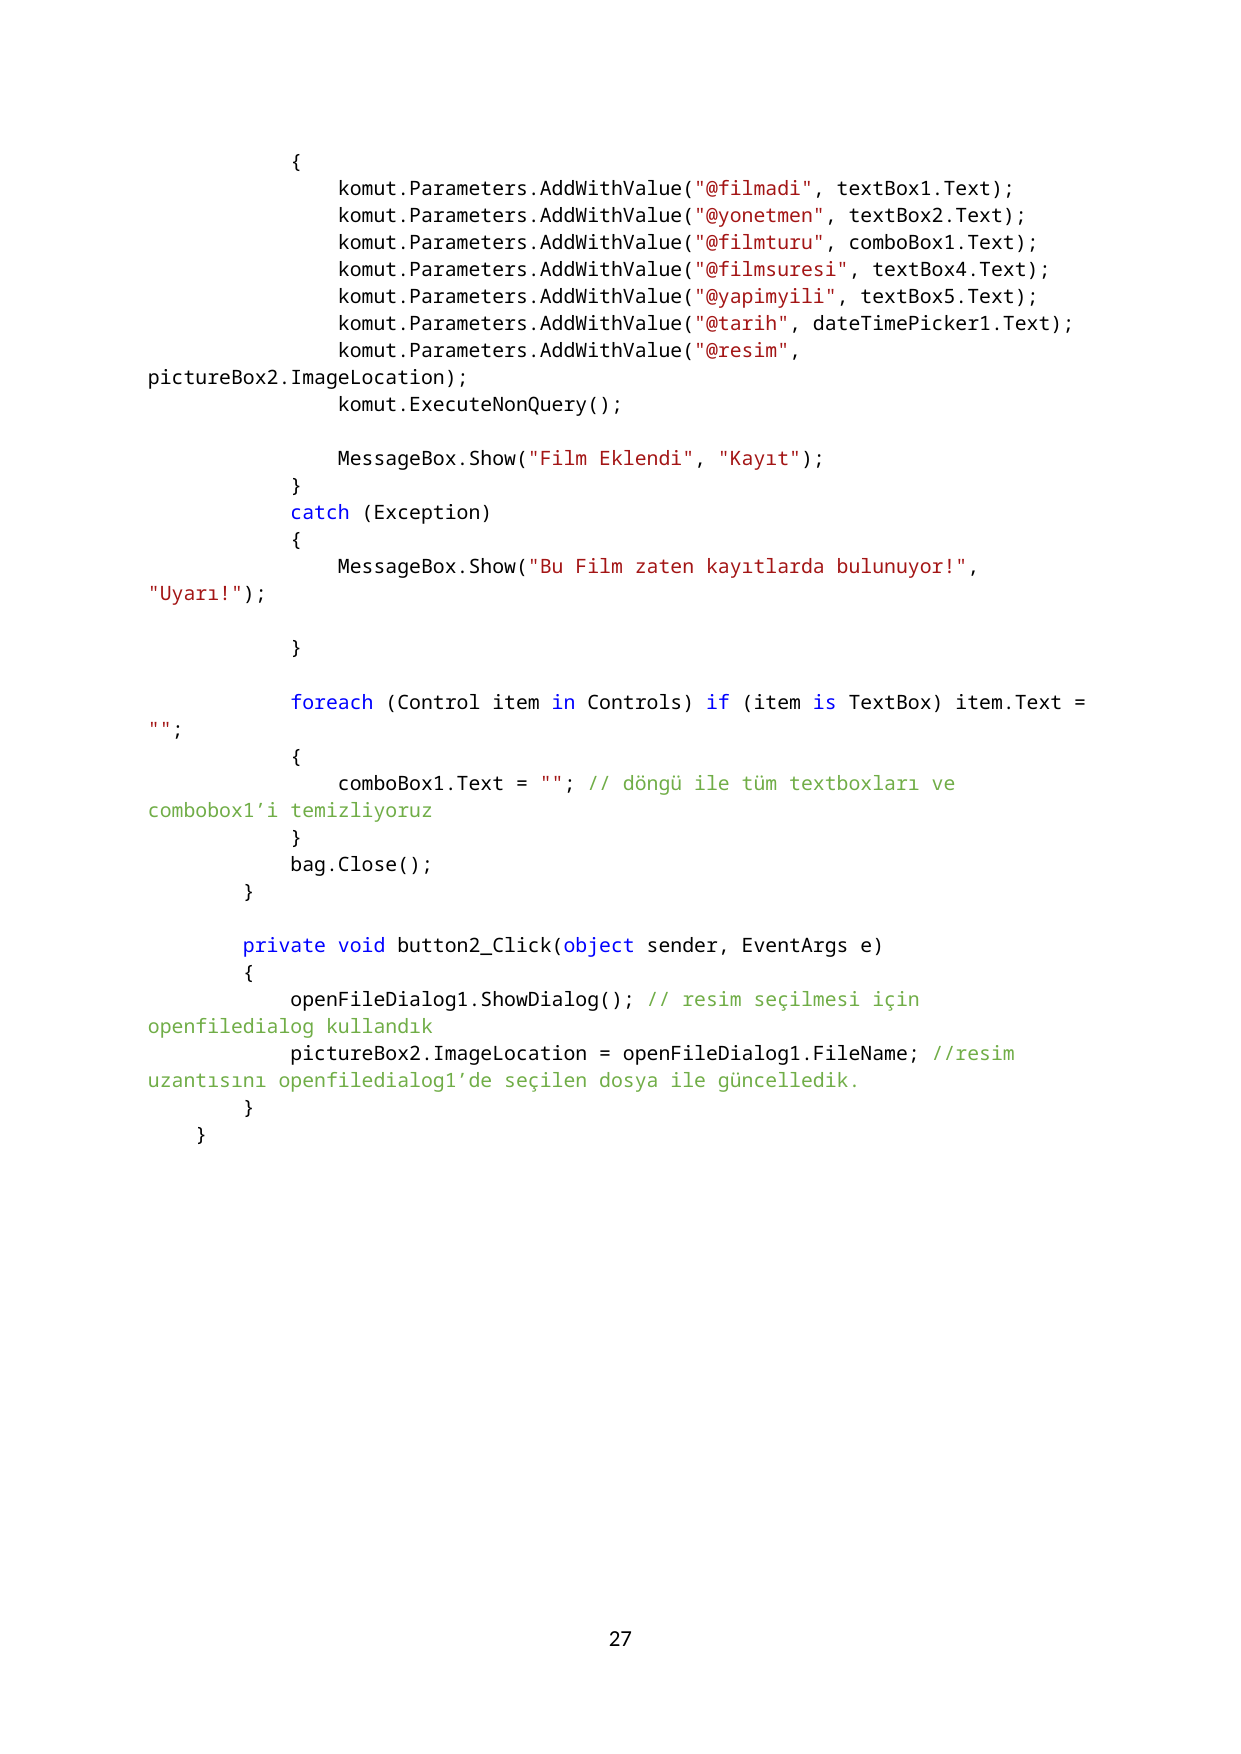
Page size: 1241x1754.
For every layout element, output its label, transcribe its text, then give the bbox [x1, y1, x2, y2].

text } [148, 471, 1093, 498]
text { [148, 742, 1093, 769]
text openFileDialog1.ShowDialog(); // resim seçilmesi için openfiledialog kullandık [148, 985, 1093, 1039]
text pictureBox2.ImageLocation = openFileDialog1.FileName; //resim uzantısını openfiledialog1’de seçilen dosya ile güncelledik. [148, 1039, 1093, 1093]
text private void button2_Click(object sender, EventArgs e) [148, 931, 1093, 958]
text komut.Parameters.AddWithValue("@filmturu", comboBox1.Text); [148, 228, 1093, 256]
text } [148, 877, 1093, 904]
text { [148, 525, 1093, 552]
text catch (Exception) [148, 498, 1093, 525]
text { [148, 148, 1093, 174]
text } [148, 1093, 1093, 1120]
text komut.Parameters.AddWithValue("@resim", pictureBox2.ImageLocation); [148, 336, 1093, 390]
text comboBox1.Text = ""; // döngü ile tüm textboxları ve combobox1’i temizliyoruz [148, 769, 1093, 823]
text } [148, 633, 1093, 660]
text { [148, 958, 1093, 985]
text komut.Parameters.AddWithValue("@filmsuresi", textBox4.Text); [148, 256, 1093, 282]
text MessageBox.Show("Film Eklendi", "Kayıt"); [148, 444, 1093, 471]
text } [148, 1120, 1093, 1147]
text komut.Parameters.AddWithValue("@tarih", dateTimePicker1.Text); [148, 309, 1093, 336]
text komut.Parameters.AddWithValue("@filmadi", textBox1.Text); [148, 174, 1093, 202]
text foreach (Control item in Controls) if (item is TextBox) item.Text = ""; [148, 688, 1093, 742]
text komut.Parameters.AddWithValue("@yapimyili", textBox5.Text); [148, 282, 1093, 309]
text komut.Parameters.AddWithValue("@yonetmen", textBox2.Text); [148, 202, 1093, 228]
text } [148, 823, 1093, 850]
text bag.Close(); [148, 850, 1093, 877]
text MessageBox.Show("Bu Film zaten kayıtlarda bulunuyor!", "Uyarı!"); [148, 552, 1093, 606]
text komut.ExecuteNonQuery(); [148, 390, 1093, 417]
